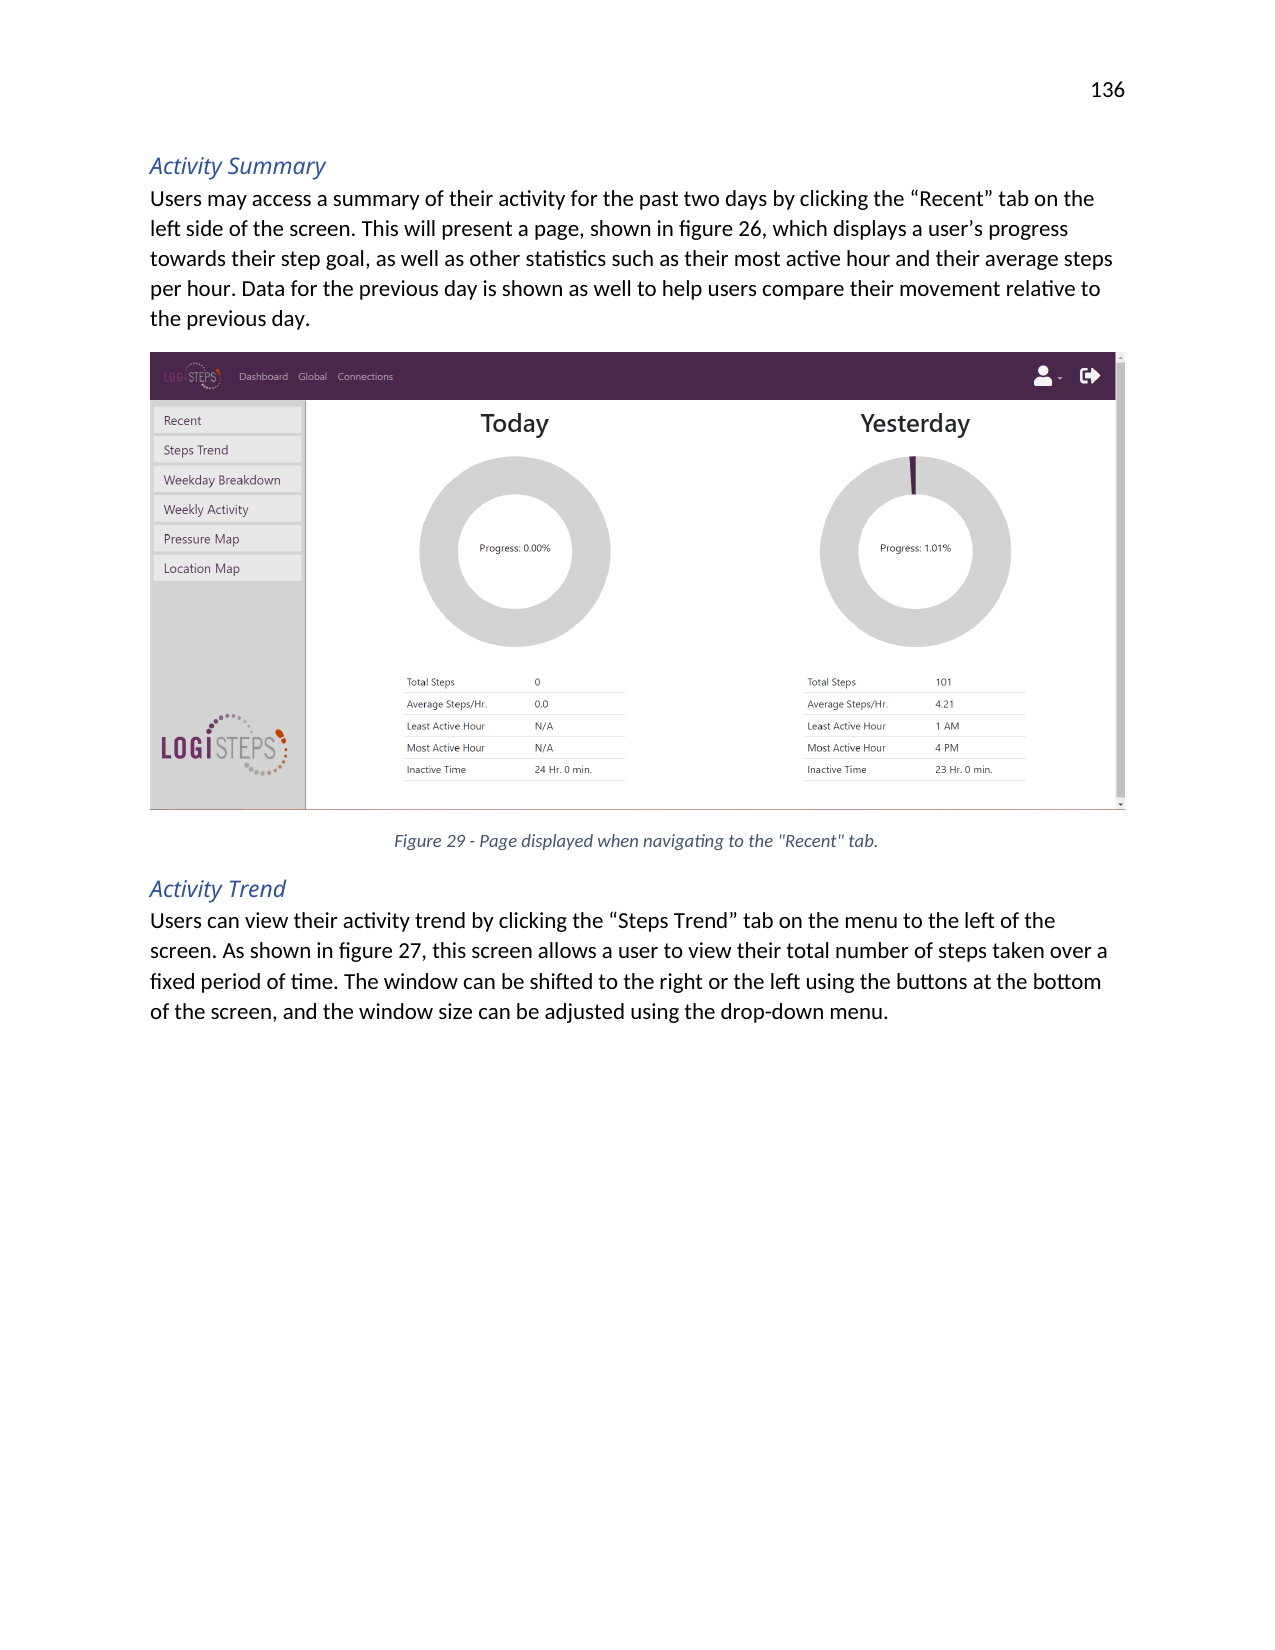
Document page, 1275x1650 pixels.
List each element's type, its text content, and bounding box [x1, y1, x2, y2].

picture [150, 351, 1125, 810]
subtitle Activity Trend [150, 873, 1125, 904]
text Users can view their activity trend by clicking the “Steps Trend” tab on the menu to the left of the screen. As shown in figure 27, this screen allows a user to view their total number of steps taken over a fixed period of time. The window can be shifted to the right or the left using the buttons at the bottom of the screen, and the window size can be adjusted using the drop-down menu. [150, 906, 1125, 1025]
text Users may access a summary of their activity for the past two days by clicking the “Recent” tab on the left side of the screen. This will present a page, shown in figure 26, which displays a user’s progress towards their step goal, as well as other statistics such as their most active hour and their average steps per hour. Data for the previous day is shown as well to help users compare their movement relative to the previous day. [150, 184, 1125, 333]
subtitle Activity Summary [150, 150, 1125, 181]
